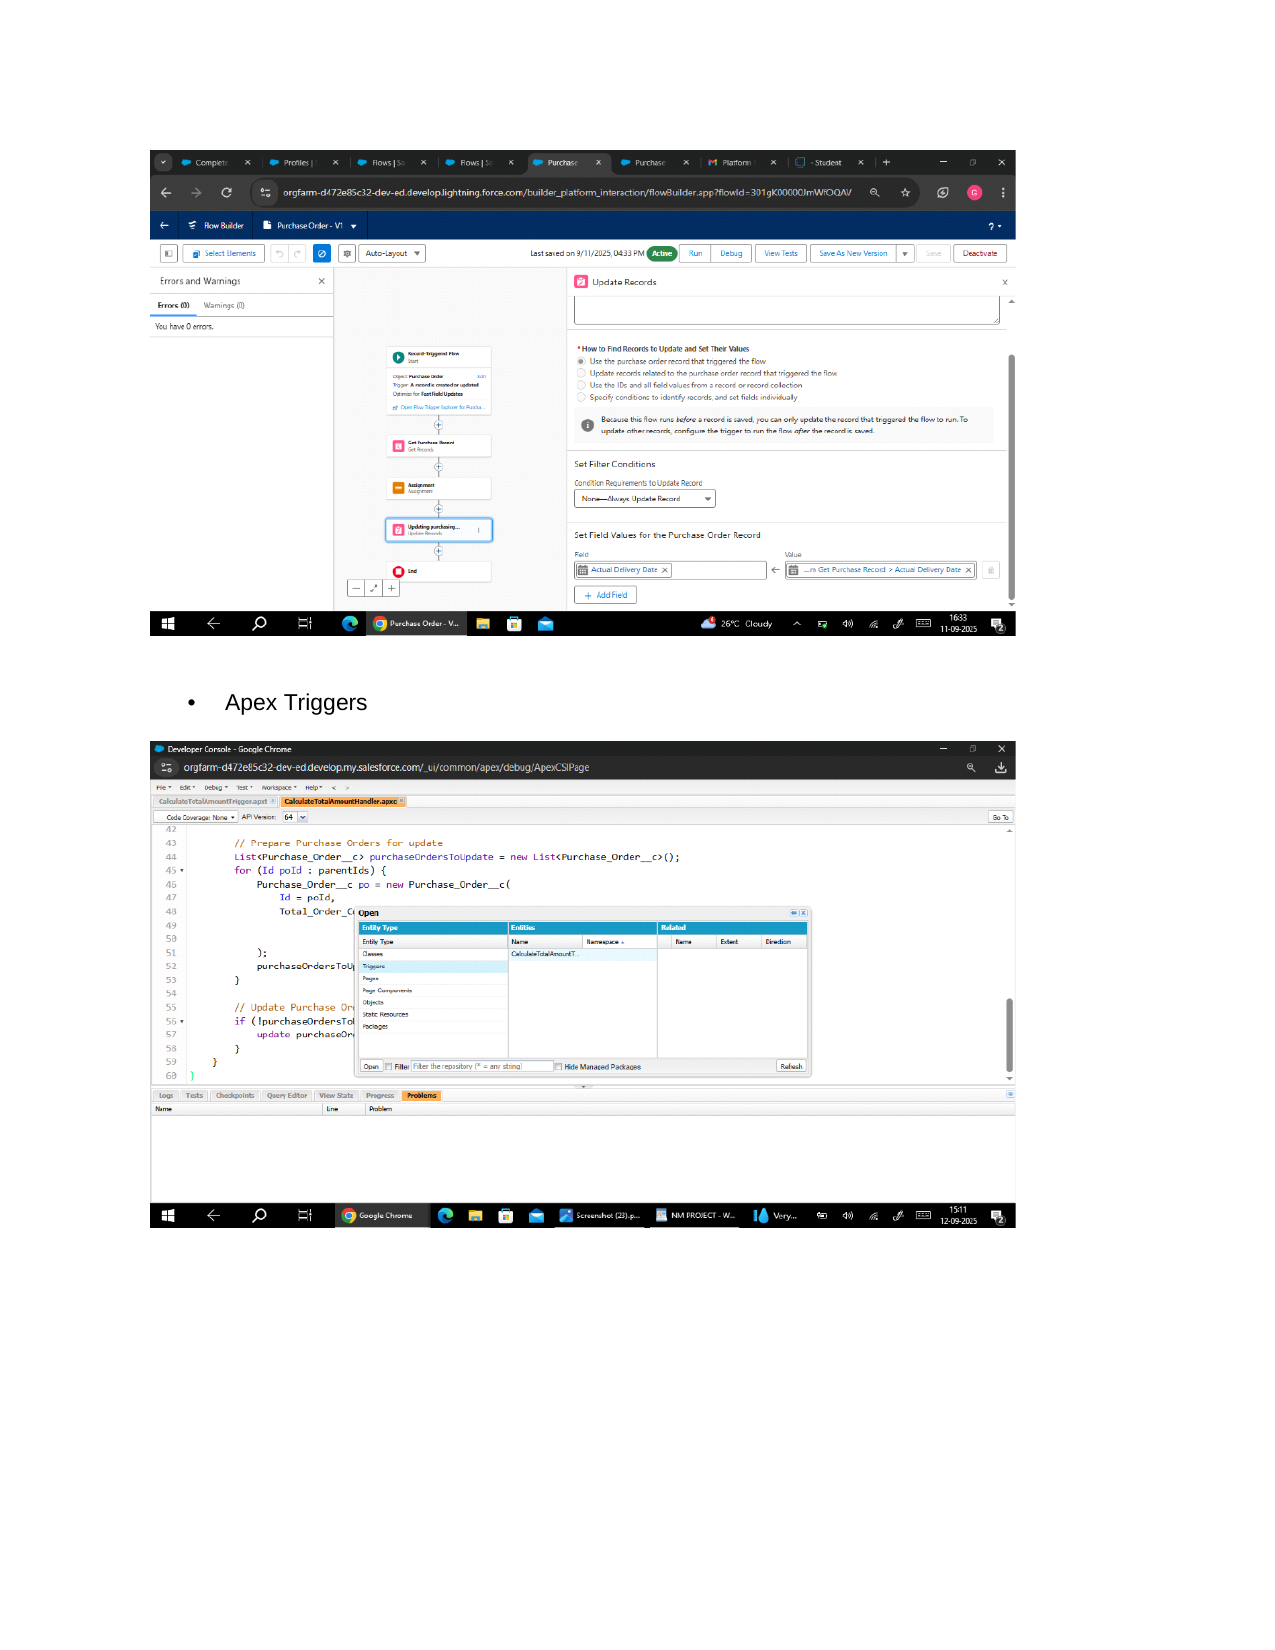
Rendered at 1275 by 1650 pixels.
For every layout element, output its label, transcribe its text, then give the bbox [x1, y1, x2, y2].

list Apex Triggers [187, 689, 1125, 715]
